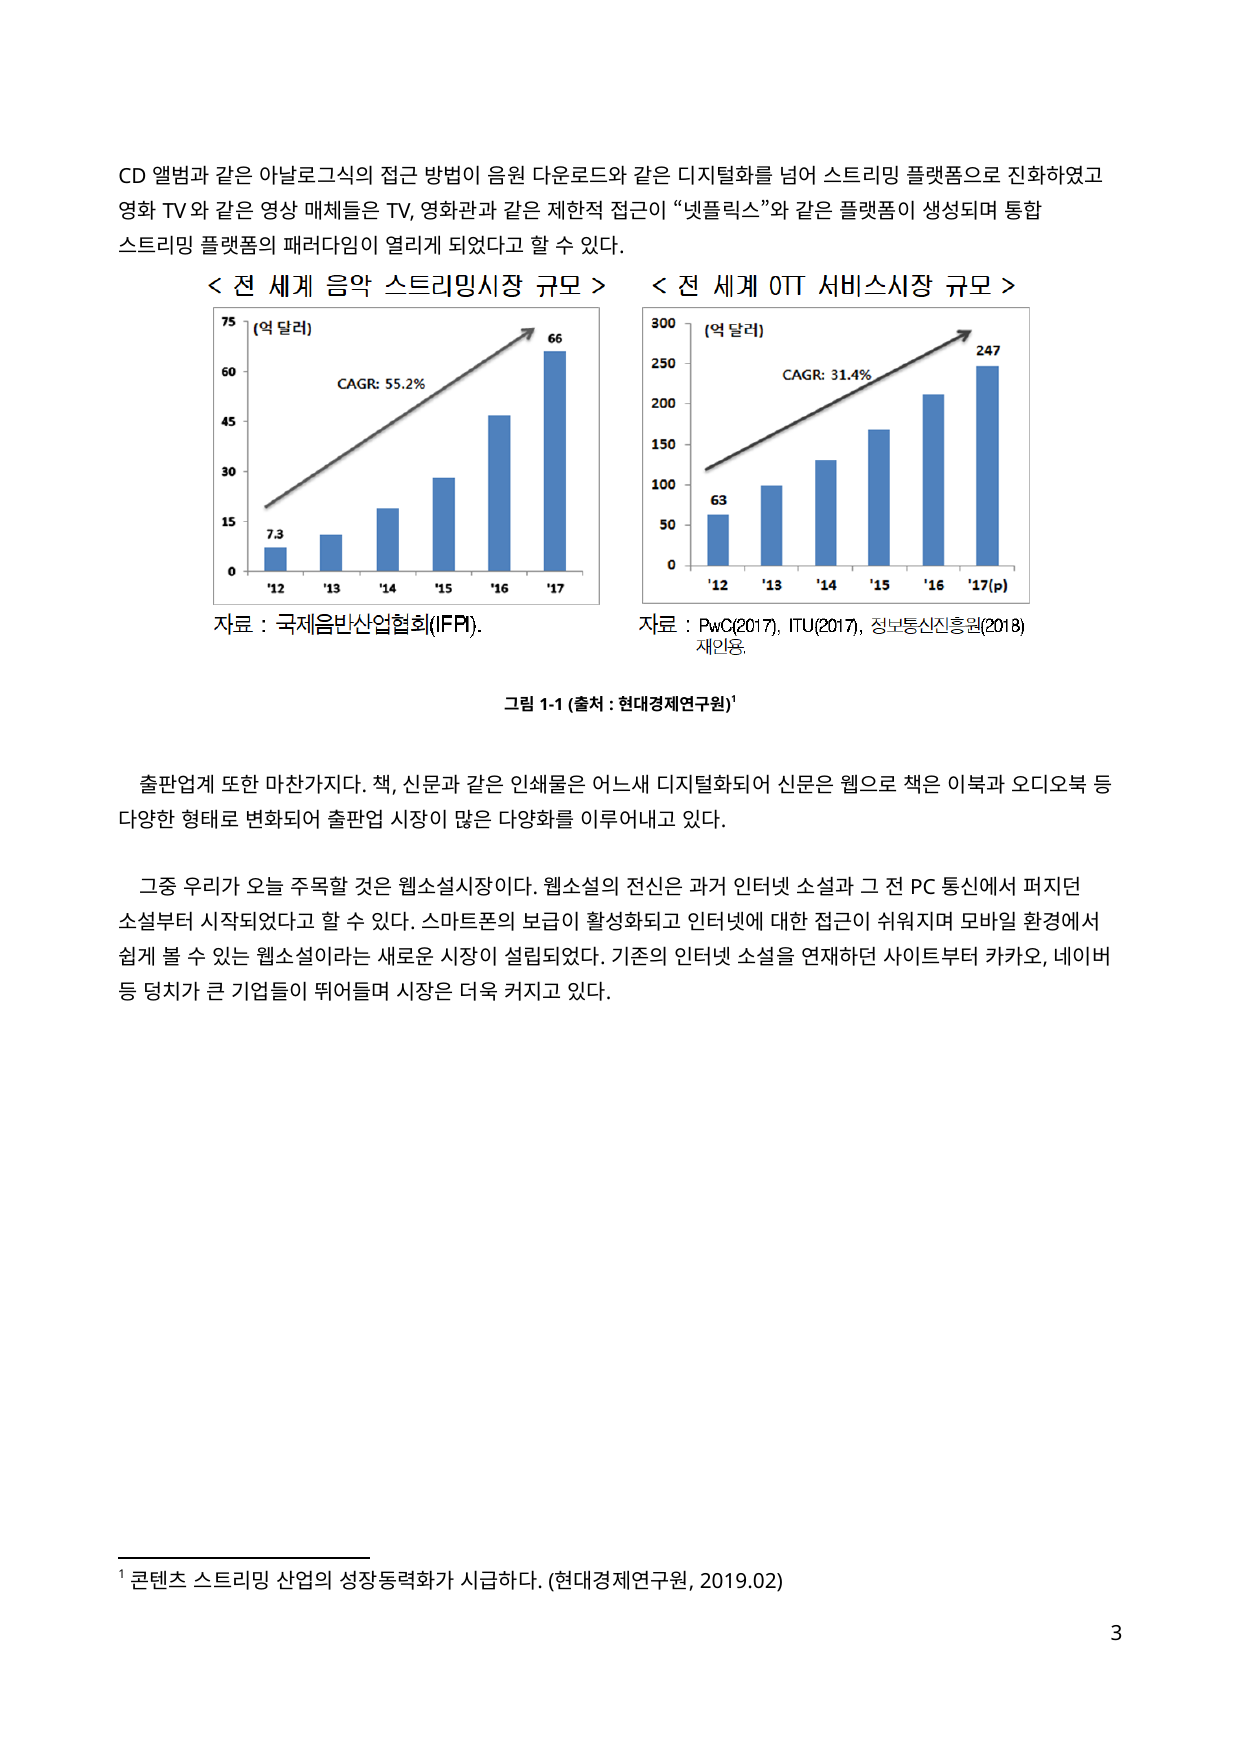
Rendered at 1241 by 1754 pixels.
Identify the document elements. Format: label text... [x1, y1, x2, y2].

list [118, 159, 1122, 259]
text 그림 1-1 (출처 : 현대경제연구원) [118, 691, 1122, 716]
list 그중 우리가 오늘 주목할 것은 웹소설시장이다. 웹소설의 전신은 과거 인터넷 소설과 그 전 PC 통신에서 퍼지던 소설부터 시작되었다고 할 수 있다. 스마트폰의 보급이 활성화되고 인터넷에 대한 접근이 쉬워지며 모바일 환경에서 쉽게 볼 수 있는 웹소설이라는 새로운 시장이 설립되었다. 기존의 인터넷 소설을 연재하던 사이트부터 카카오, 네이버 등 덩치가 큰 기업들이 뛰어들며 시장은 더욱 커지고 있다. [118, 871, 1122, 1005]
list 출판업계 또한 마찬가지다. 책, 신문과 같은 인쇄물은 어느새 디지털화되어 신문은 웹으로 책은 이북과 오디오북 등 다양한 형태로 변화되어 출판업 시장이 많은 다양화를 이루어내고 있다. [118, 768, 1122, 833]
picture [197, 263, 1043, 662]
